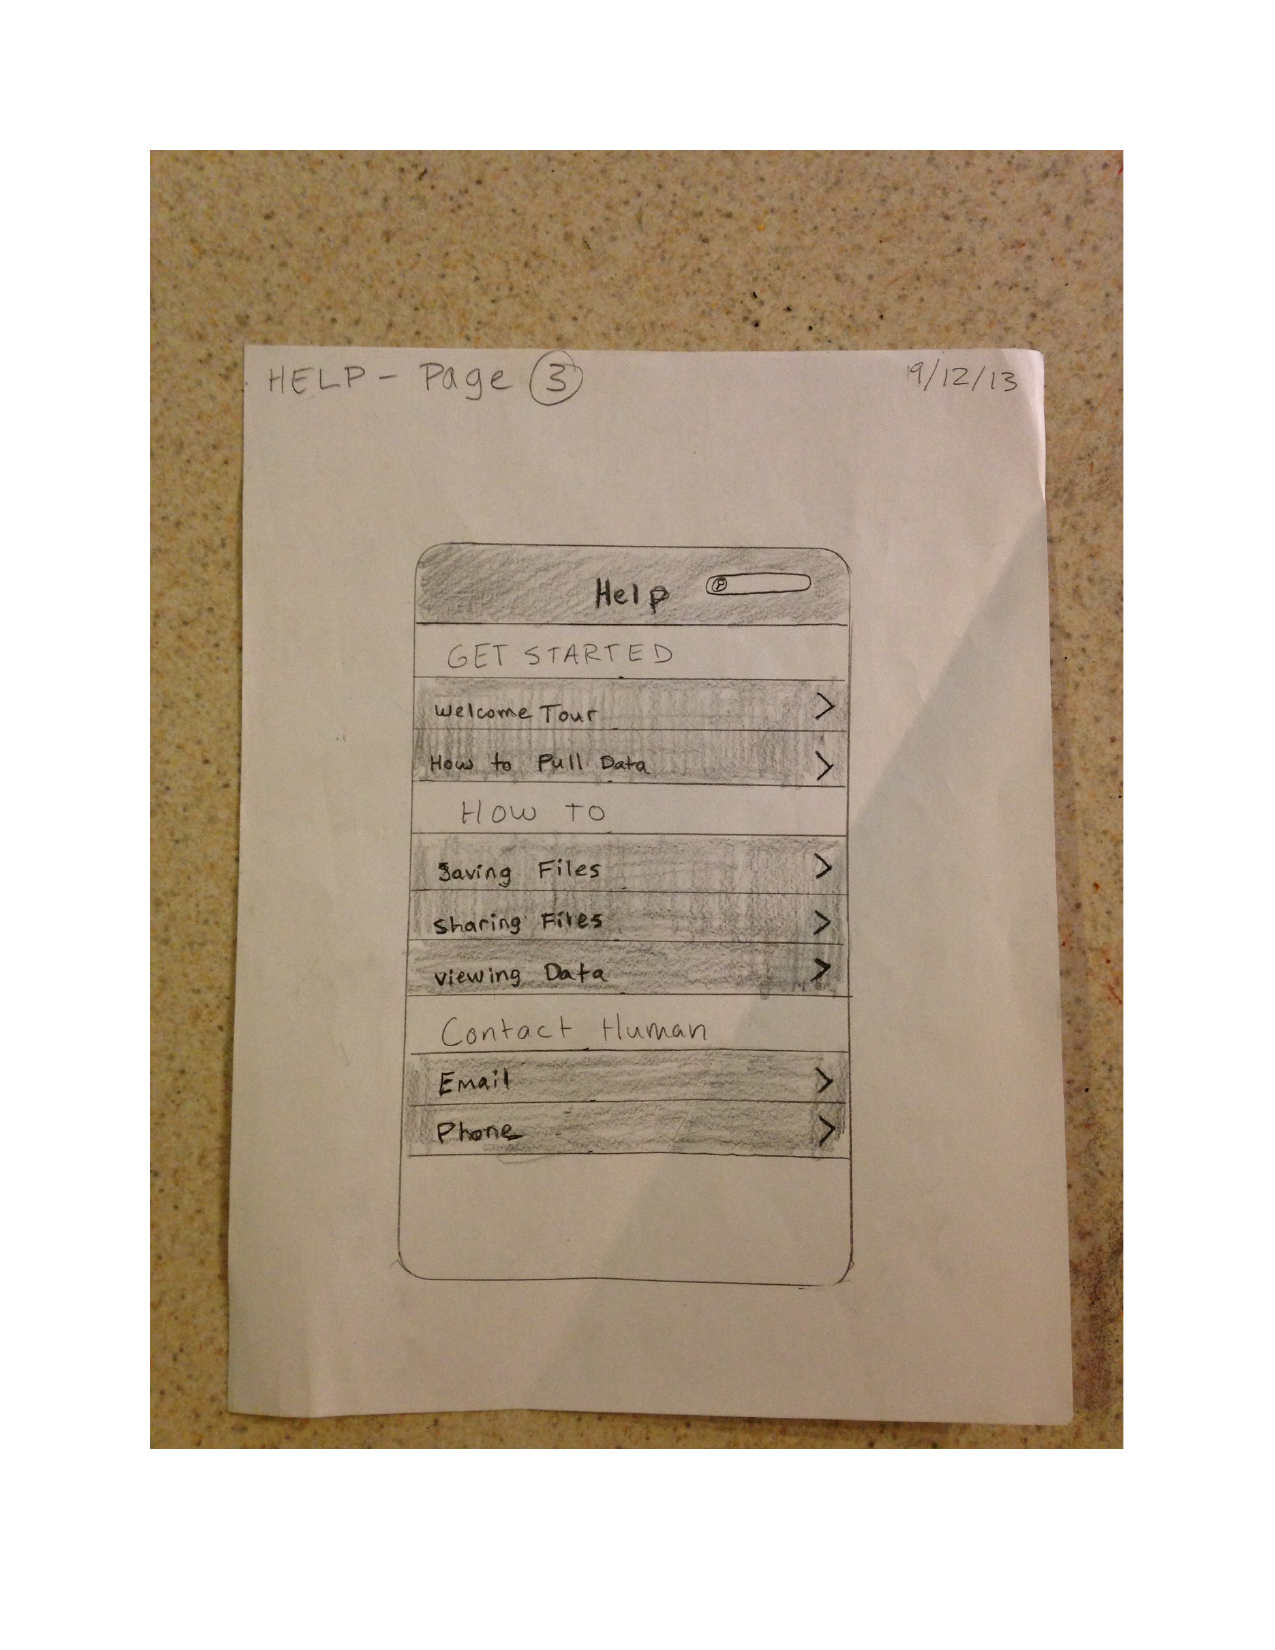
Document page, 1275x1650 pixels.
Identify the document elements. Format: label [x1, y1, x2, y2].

picture [150, 150, 1124, 1449]
